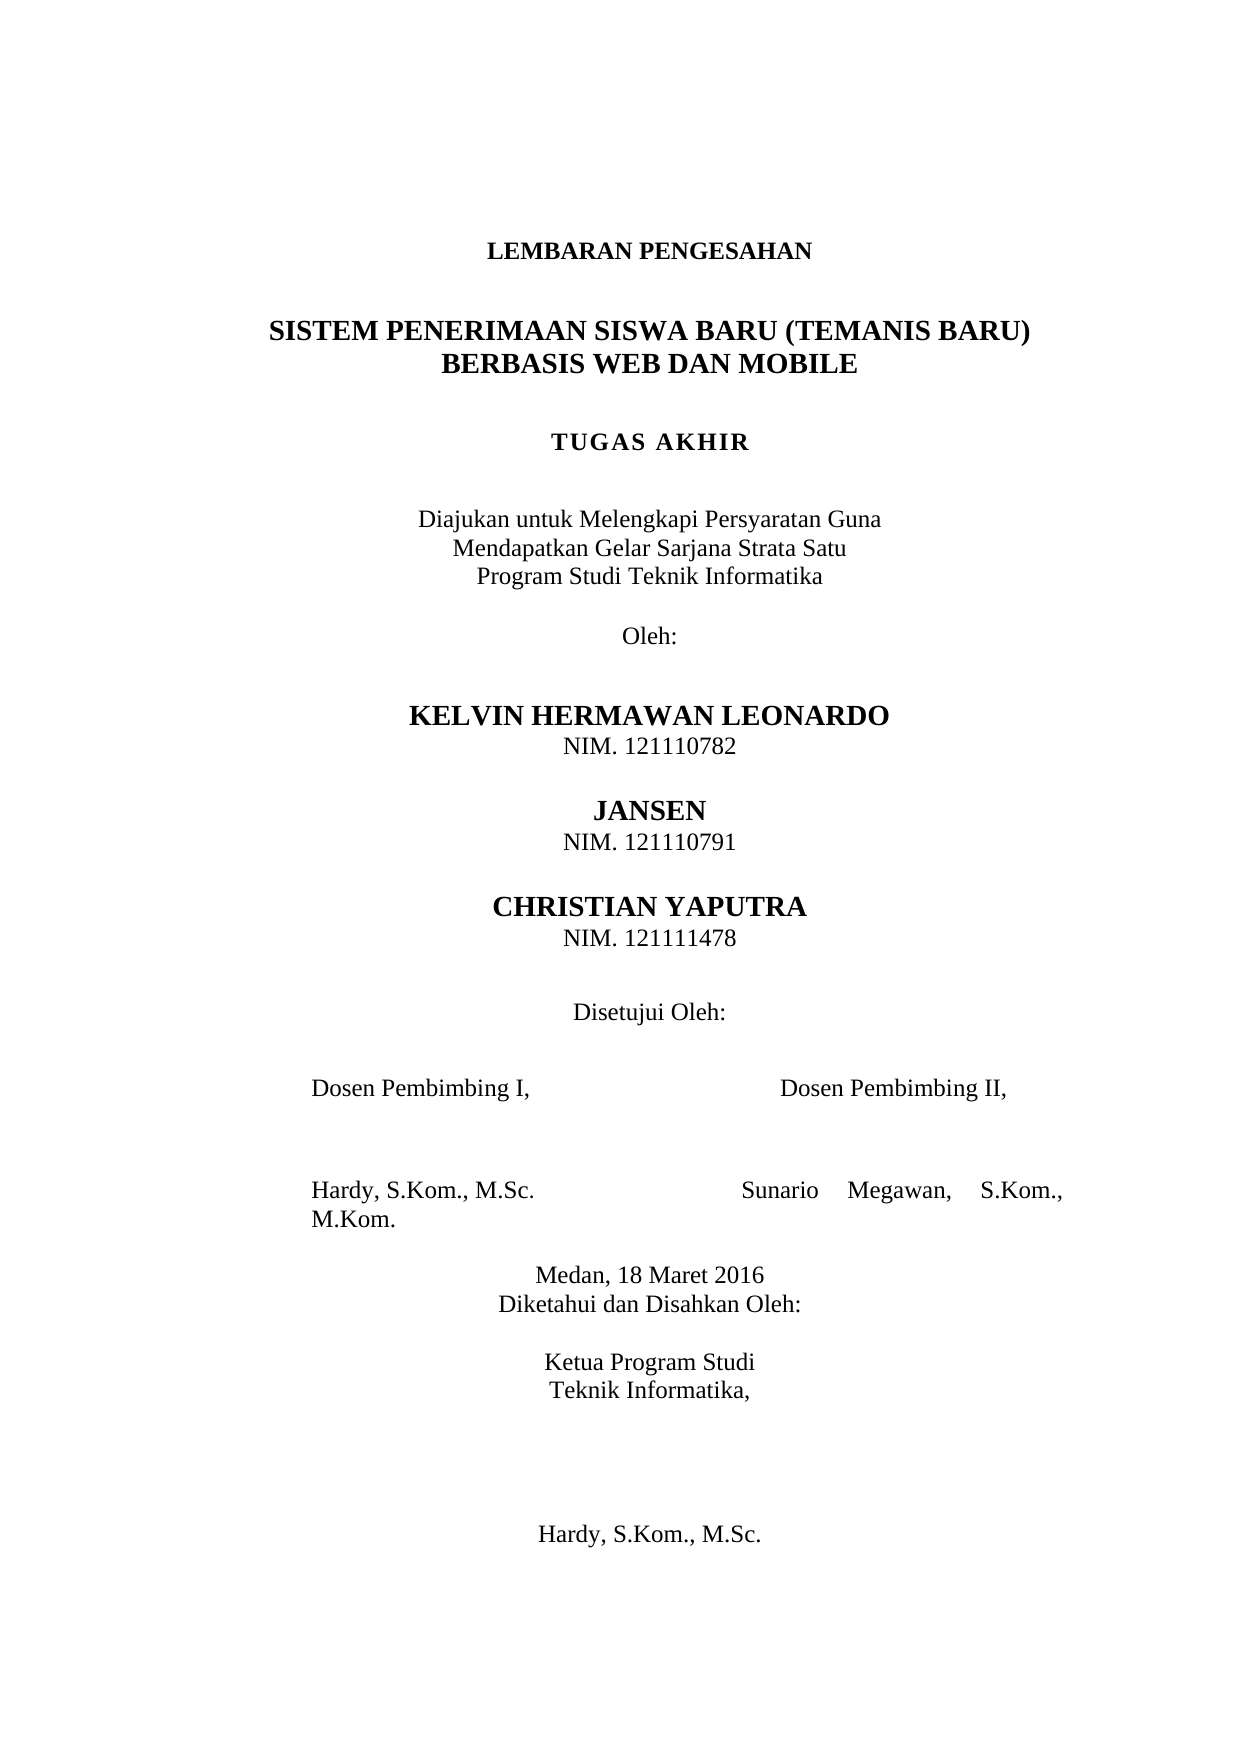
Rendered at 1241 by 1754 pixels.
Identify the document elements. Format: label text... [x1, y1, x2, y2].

text Hardy, S.Kom., M.Sc. Sunario Megawan, S.Kom., M.Kom. [311, 1175, 1063, 1233]
text Diajukan untuk Melengkapi Persyaratan Guna [236, 504, 1063, 533]
text Ketua Program Studi [236, 1347, 1063, 1376]
text CHRISTIAN YAPUTRA [236, 889, 1063, 923]
text Medan, 18 Maret 2016 [236, 1261, 1063, 1289]
text KELVIN HERMAWAN LEONARDO [236, 698, 1063, 731]
text JANSEN [236, 793, 1063, 827]
text Dosen Pembimbing I, Dosen Pembimbing II, [236, 1073, 1063, 1102]
text NIM. 121111478 [236, 923, 1063, 951]
text Diketahui dan Disahkan Oleh: [236, 1289, 1063, 1318]
text LEMBARAN PENGESAHAN [236, 236, 1063, 265]
text Hardy, S.Kom., M.Sc. [236, 1519, 1063, 1548]
text Oleh: [236, 621, 1063, 650]
text Program Studi Teknik Informatika [236, 561, 1063, 590]
text TUGAS AKHIR [236, 427, 1063, 456]
text NIM. 121110791 [236, 827, 1063, 856]
text Teknik Informatika, [236, 1376, 1063, 1404]
text Mendapatkan Gelar Sarjana Strata Satu [236, 533, 1063, 561]
text Disetujui Oleh: [236, 997, 1063, 1026]
text SISTEM PENERIMAAN SISWA BARU (TEMANIS BARU) BERBASIS WEB DAN MOBILE [236, 313, 1063, 380]
text NIM. 121110782 [236, 731, 1063, 760]
